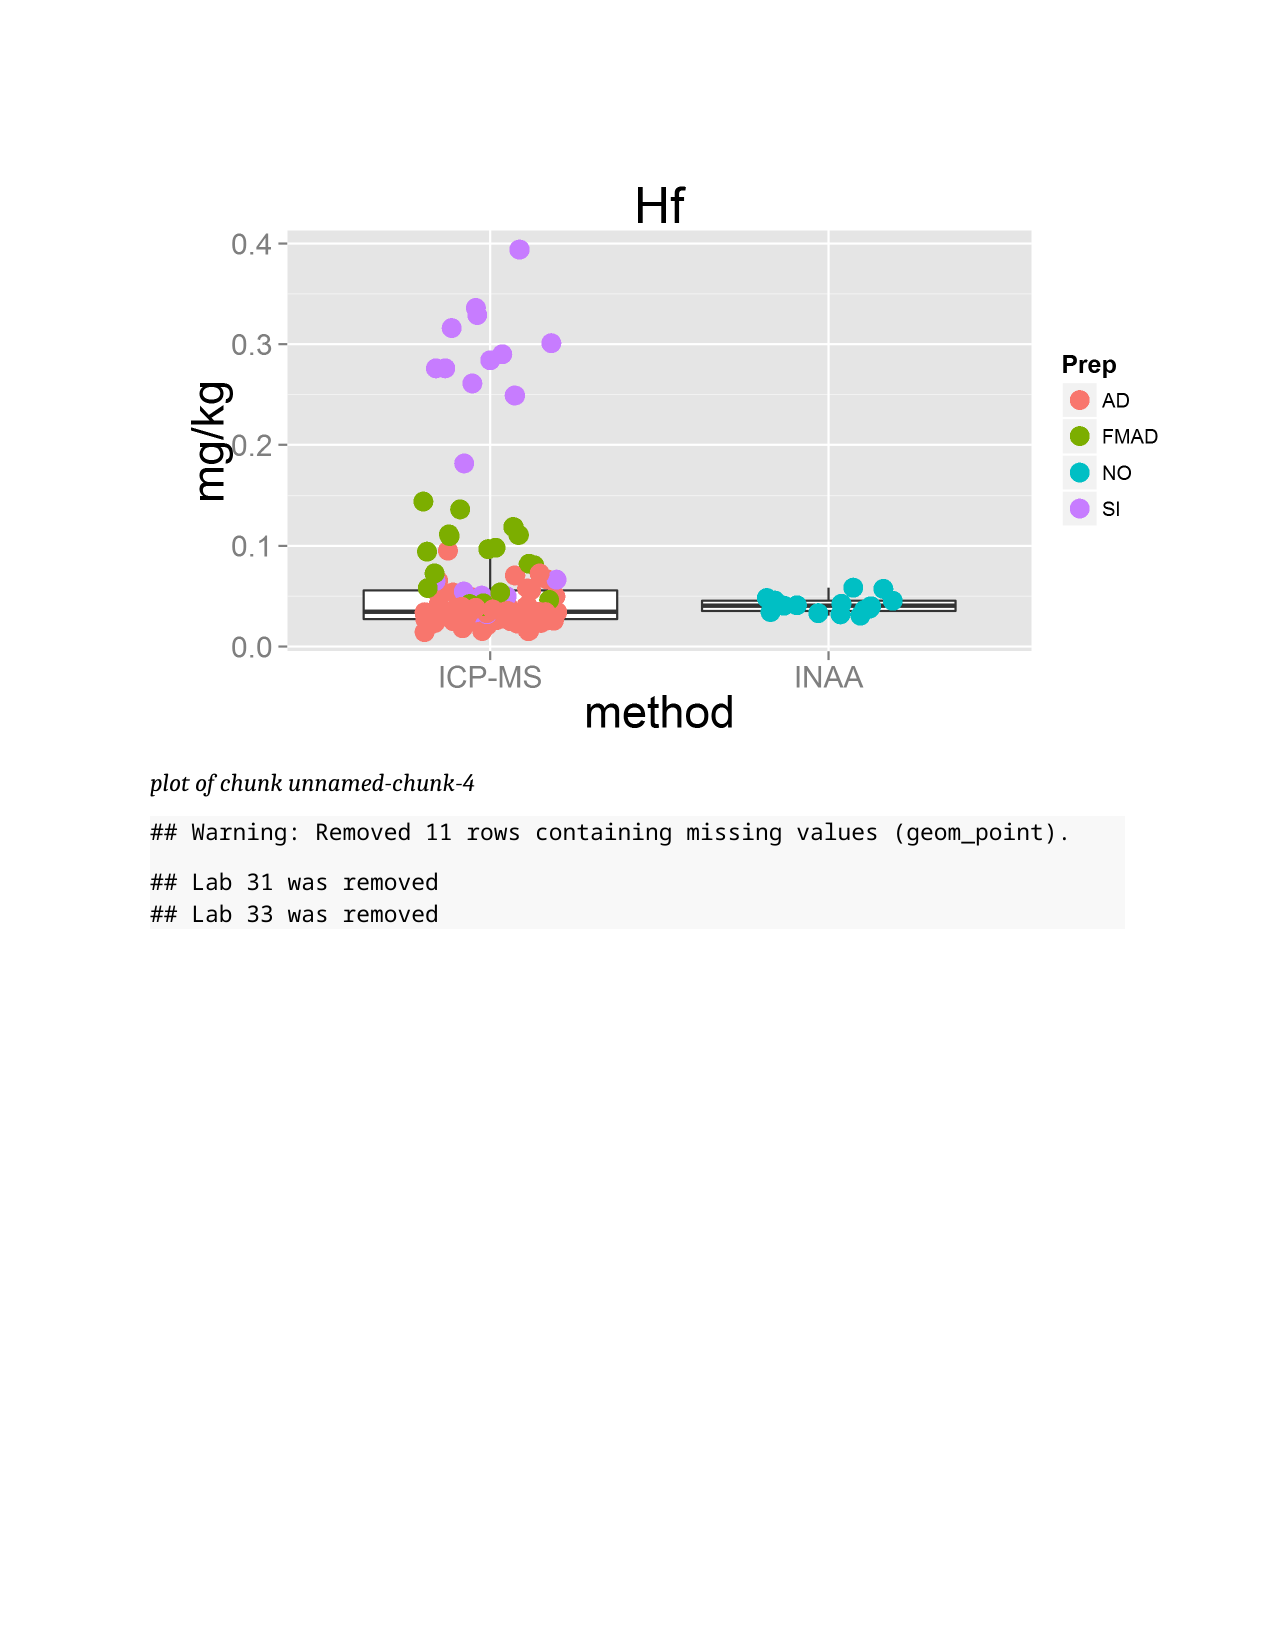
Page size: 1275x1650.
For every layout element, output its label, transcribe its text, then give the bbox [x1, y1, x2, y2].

text plot of chunk unnamed-chunk-4 [150, 769, 1125, 797]
text ## Lab 31 was removed ## Lab 33 was removed [150, 866, 1125, 929]
picture [168, 150, 1221, 750]
text ## Warning: Removed 11 rows containing missing values (geom_point). [150, 816, 1125, 847]
